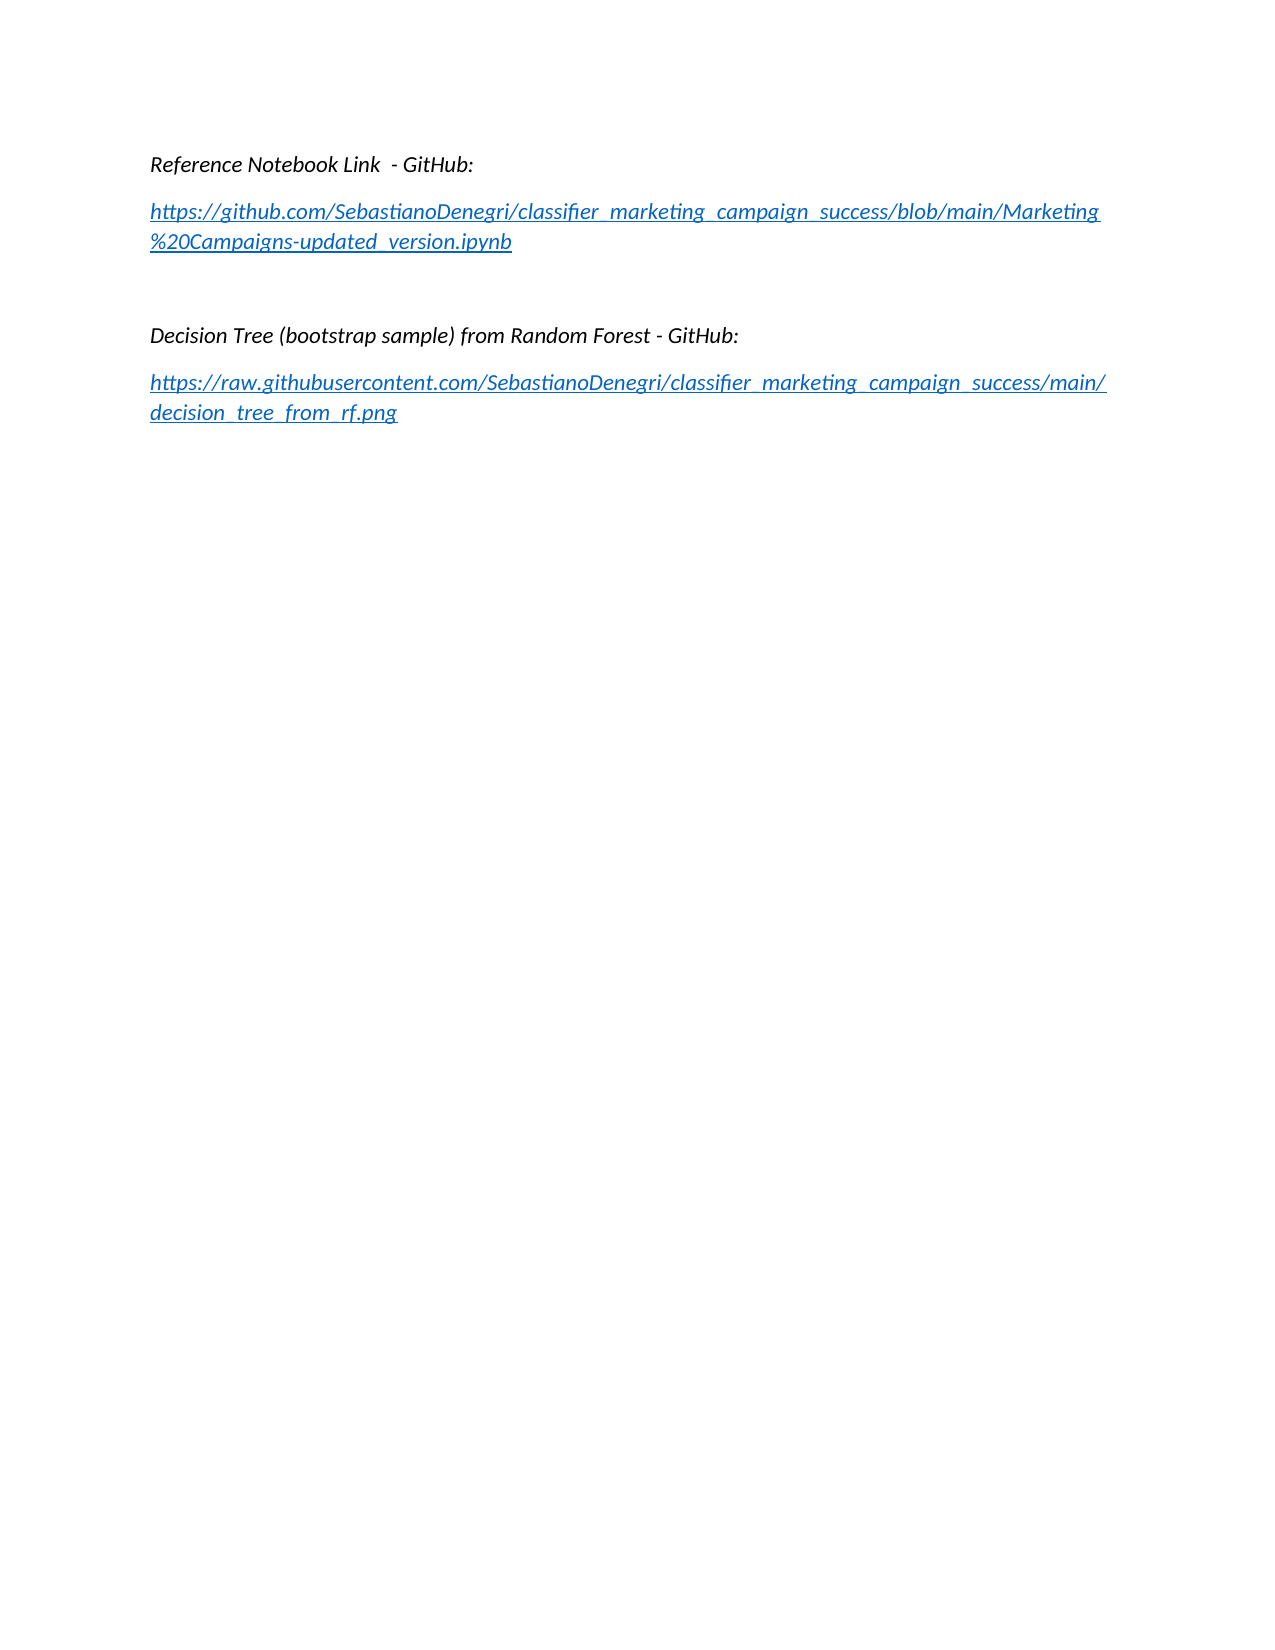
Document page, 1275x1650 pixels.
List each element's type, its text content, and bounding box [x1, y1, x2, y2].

text Decision Tree (bootstrap sample) from Random Forest - GitHub: [150, 321, 1125, 349]
text Reference Notebook Link - GitHub: [150, 150, 1125, 178]
text https://raw.githubusercontent.com/SebastianoDenegri/classifier_marketing_campaign_success/main/decision_tree_from_rf.png [150, 368, 1125, 426]
text https://github.com/SebastianoDenegri/classifier_marketing_campaign_success/blob/main/Marketing%20Campaigns-updated_version.ipynb [150, 197, 1125, 255]
